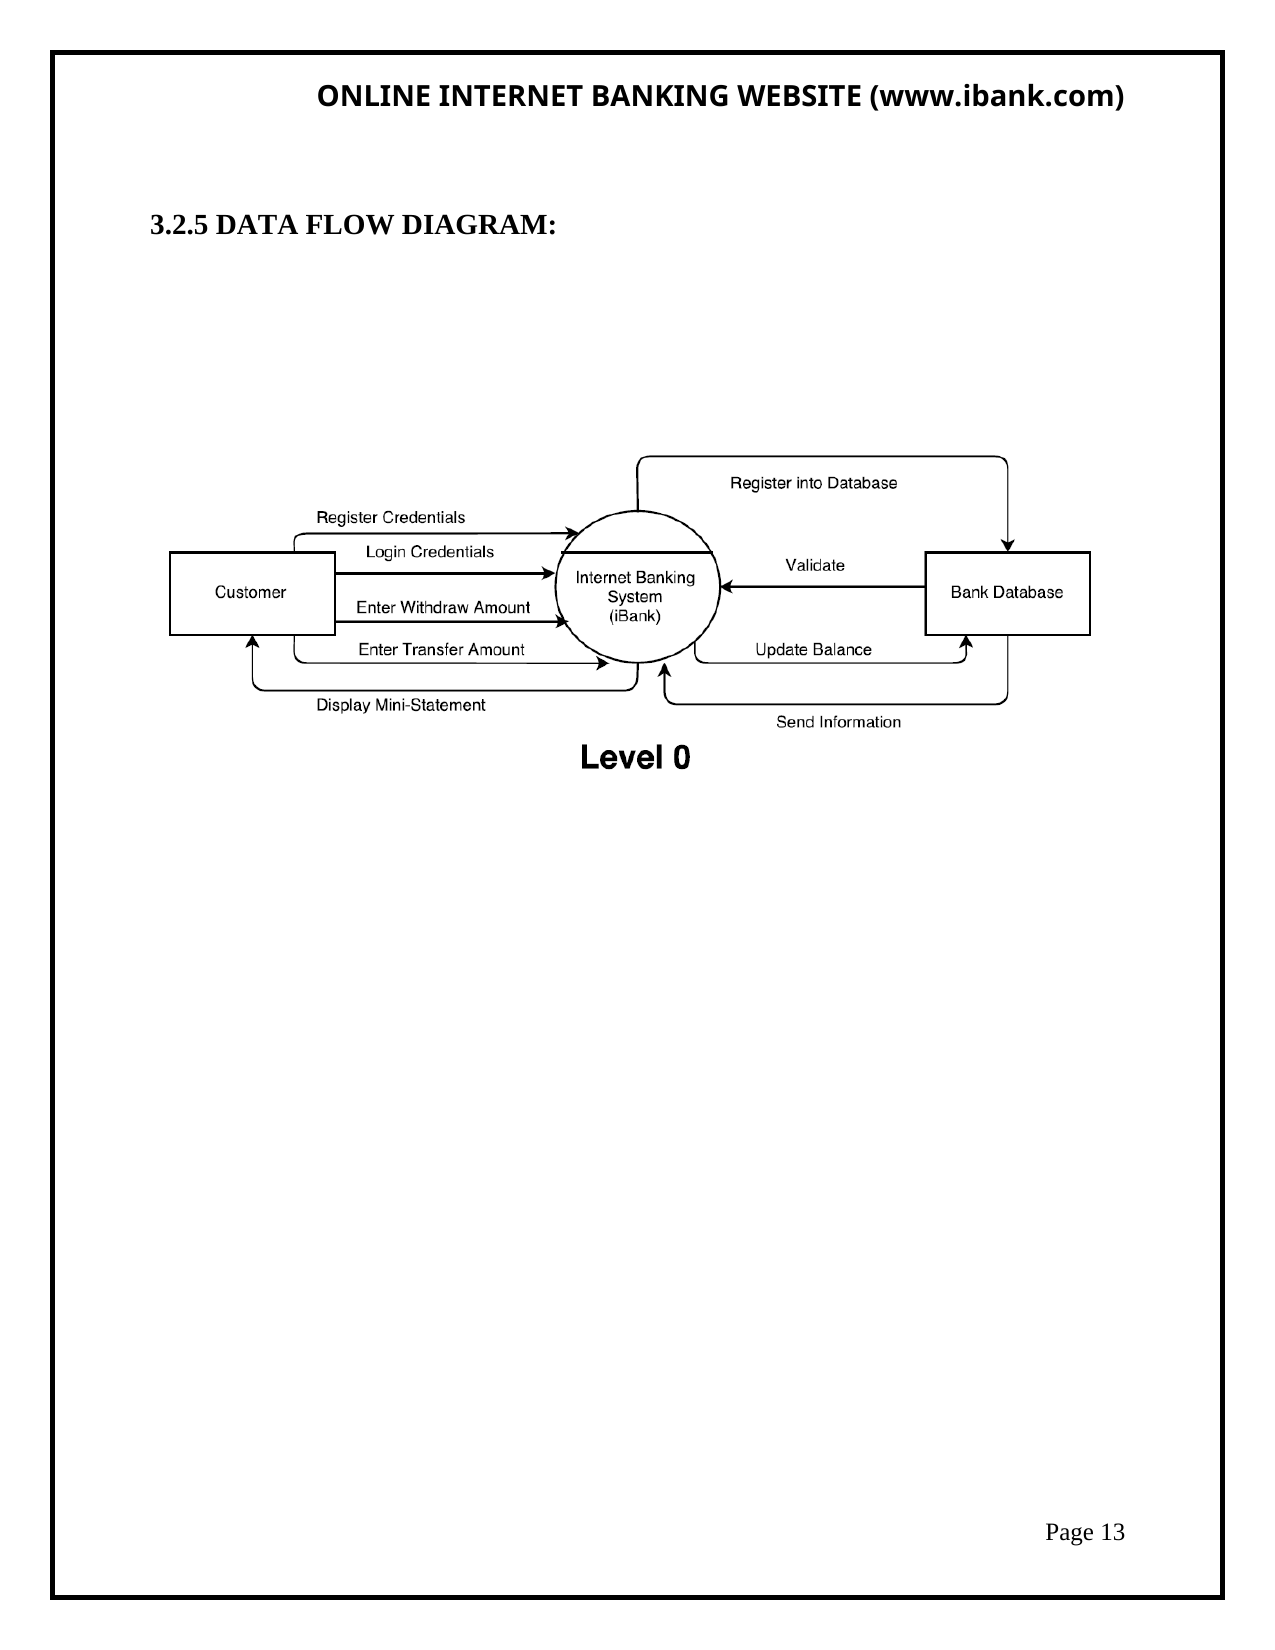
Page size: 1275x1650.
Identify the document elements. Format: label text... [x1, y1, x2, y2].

text 3.2.5 DATA FLOW DIAGRAM: [150, 207, 1125, 241]
picture [135, 408, 1111, 826]
